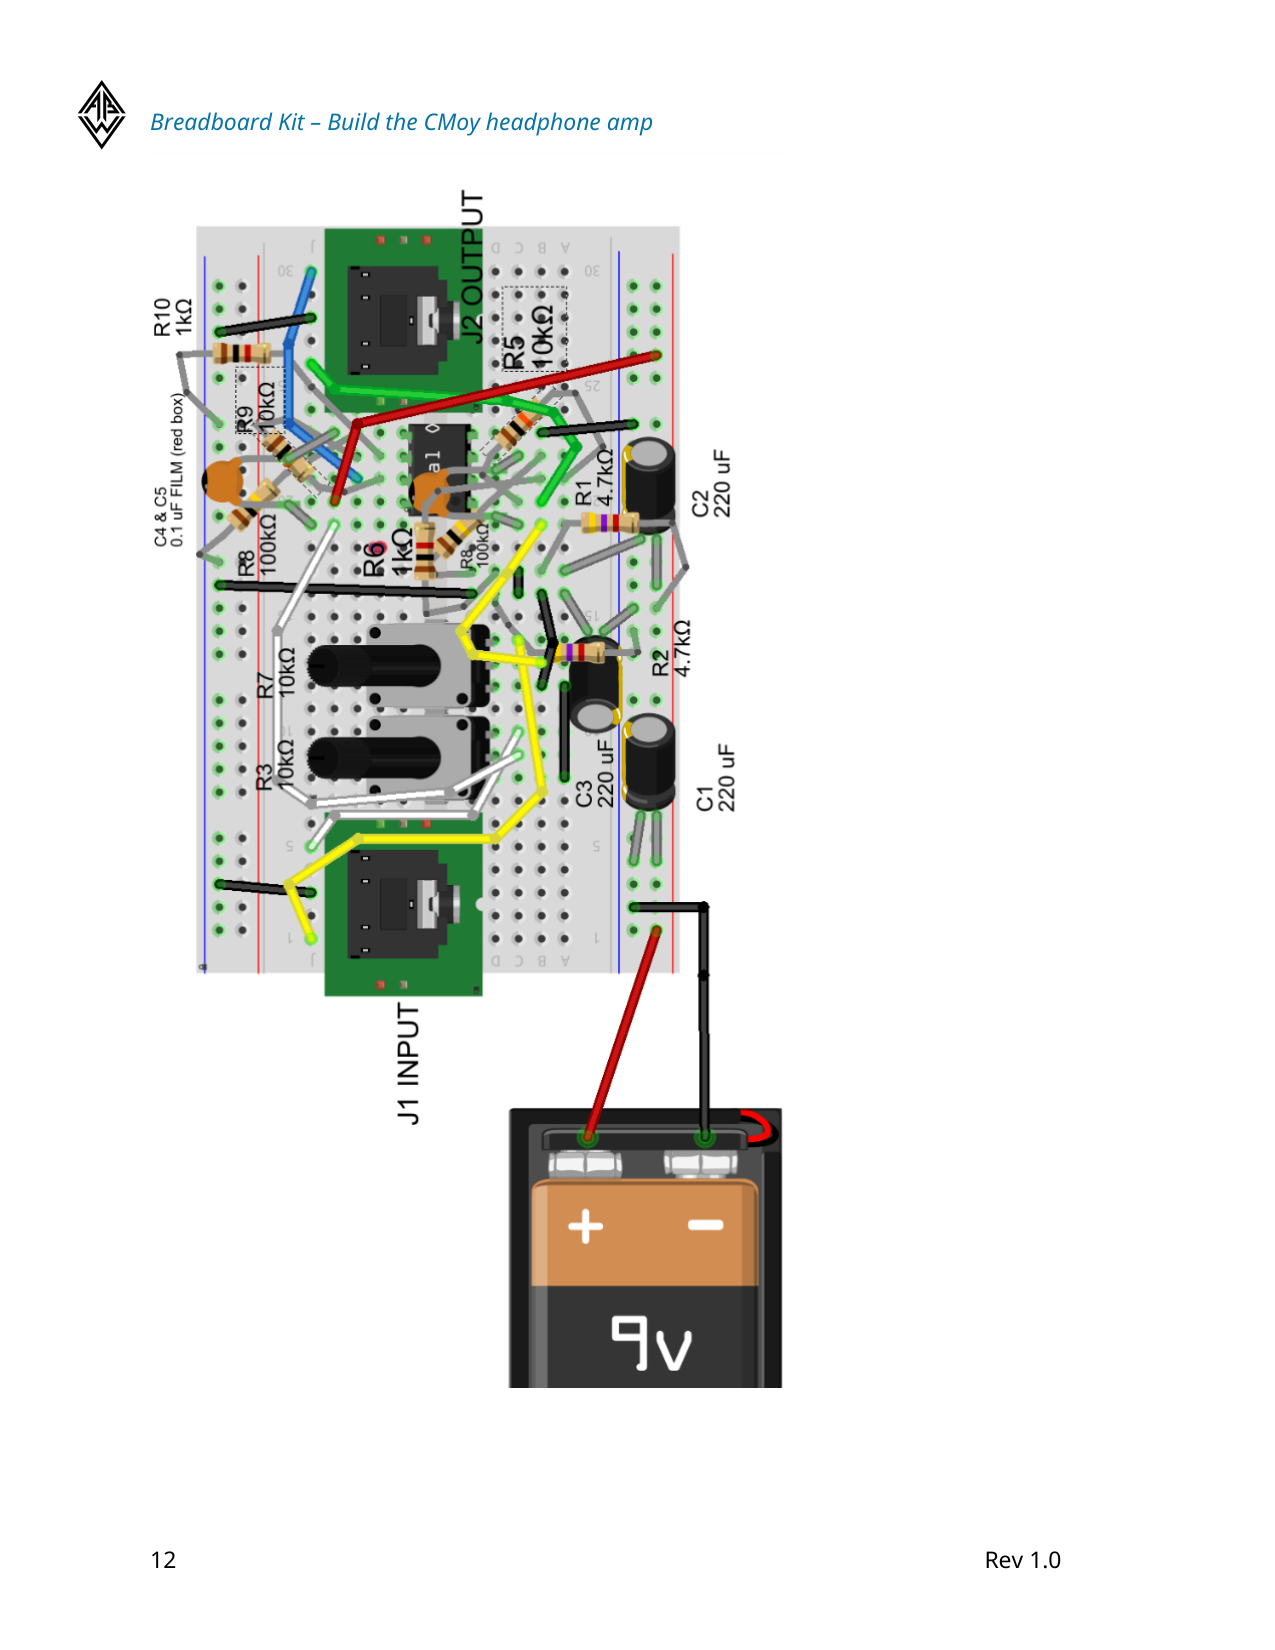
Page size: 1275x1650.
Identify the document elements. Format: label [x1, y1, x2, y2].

picture [154, 152, 788, 1388]
picture [71, 75, 134, 155]
